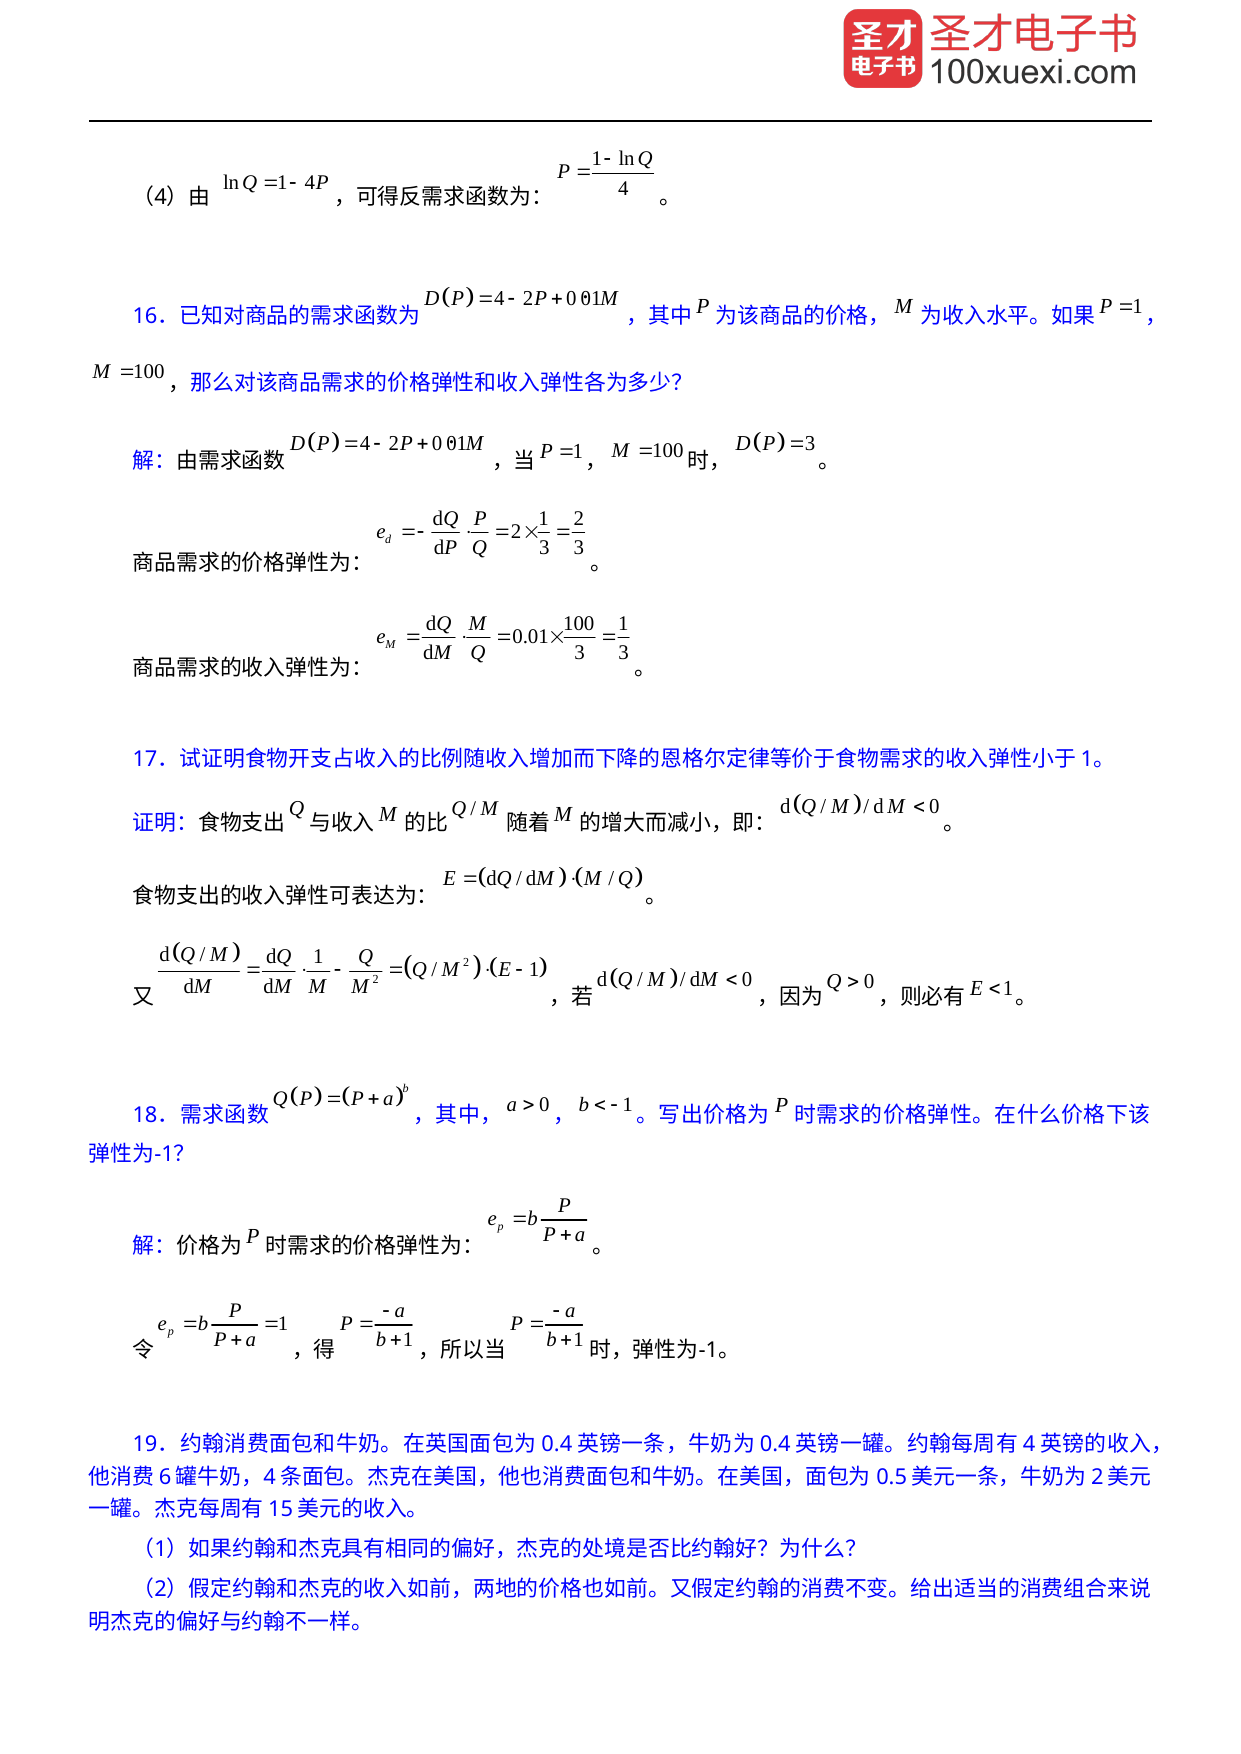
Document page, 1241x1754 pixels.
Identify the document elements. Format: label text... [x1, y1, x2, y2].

text 令，得，所以当时，弹性为-1。 [88, 1281, 1152, 1378]
text 证明：食物支出与收入的比随着的增大而减小，即：。 [88, 781, 1152, 846]
picture [834, 0, 1152, 97]
text ，那么对该商品需求的价格弹性和收入弹性各为多少？ [88, 346, 1152, 411]
text 食物支出的收入弹性可表达为：。 [88, 853, 1152, 918]
text 商品需求的收入弹性为：。 [88, 596, 1152, 693]
text （1）如果约翰和杰克具有相同的偏好，杰克的处境是否比约翰好？为什么？ [88, 1531, 1152, 1563]
text 又，若，因为，则必有。 [88, 926, 1152, 1023]
text 解：由需求函数，当，时，。 [88, 418, 1152, 483]
text 18．需求函数，其中，，。写出价格为时需求的价格弹性。在什么价格下该弹性为-1？ [88, 1071, 1152, 1168]
text 16．已知对商品的需求函数为，其中为该商品的价格，为收入水平。如果， [88, 273, 1152, 338]
text 17．试证明食物开支占收入的比例随收入增加而下降的恩格尔定律等价于食物需求的收入弹性小于1。 [88, 741, 1152, 773]
text 商品需求的价格弹性为：。 [88, 491, 1152, 588]
text 19．约翰消费面包和牛奶。在英国面包为0.4英镑一条，牛奶为0.4英镑一罐。约翰每周有4英镑的收入，他消费6罐牛奶，4条面包。杰克在美国，他也消费面包和牛奶。在美国，面包为0.5美元一条，牛奶为2美元一罐。杰克每周有15美元的收入。 [88, 1426, 1152, 1523]
text （4）由，可得反需求函数为：。 [88, 128, 1152, 226]
text 解：价格为时需求的价格弹性为：。 [88, 1176, 1152, 1273]
text （2）假定约翰和杰克的收入如前，两地的价格也如前。又假定约翰的消费不变。给出适当的消费组合来说明杰克的偏好与约翰不一样。 [88, 1571, 1152, 1636]
